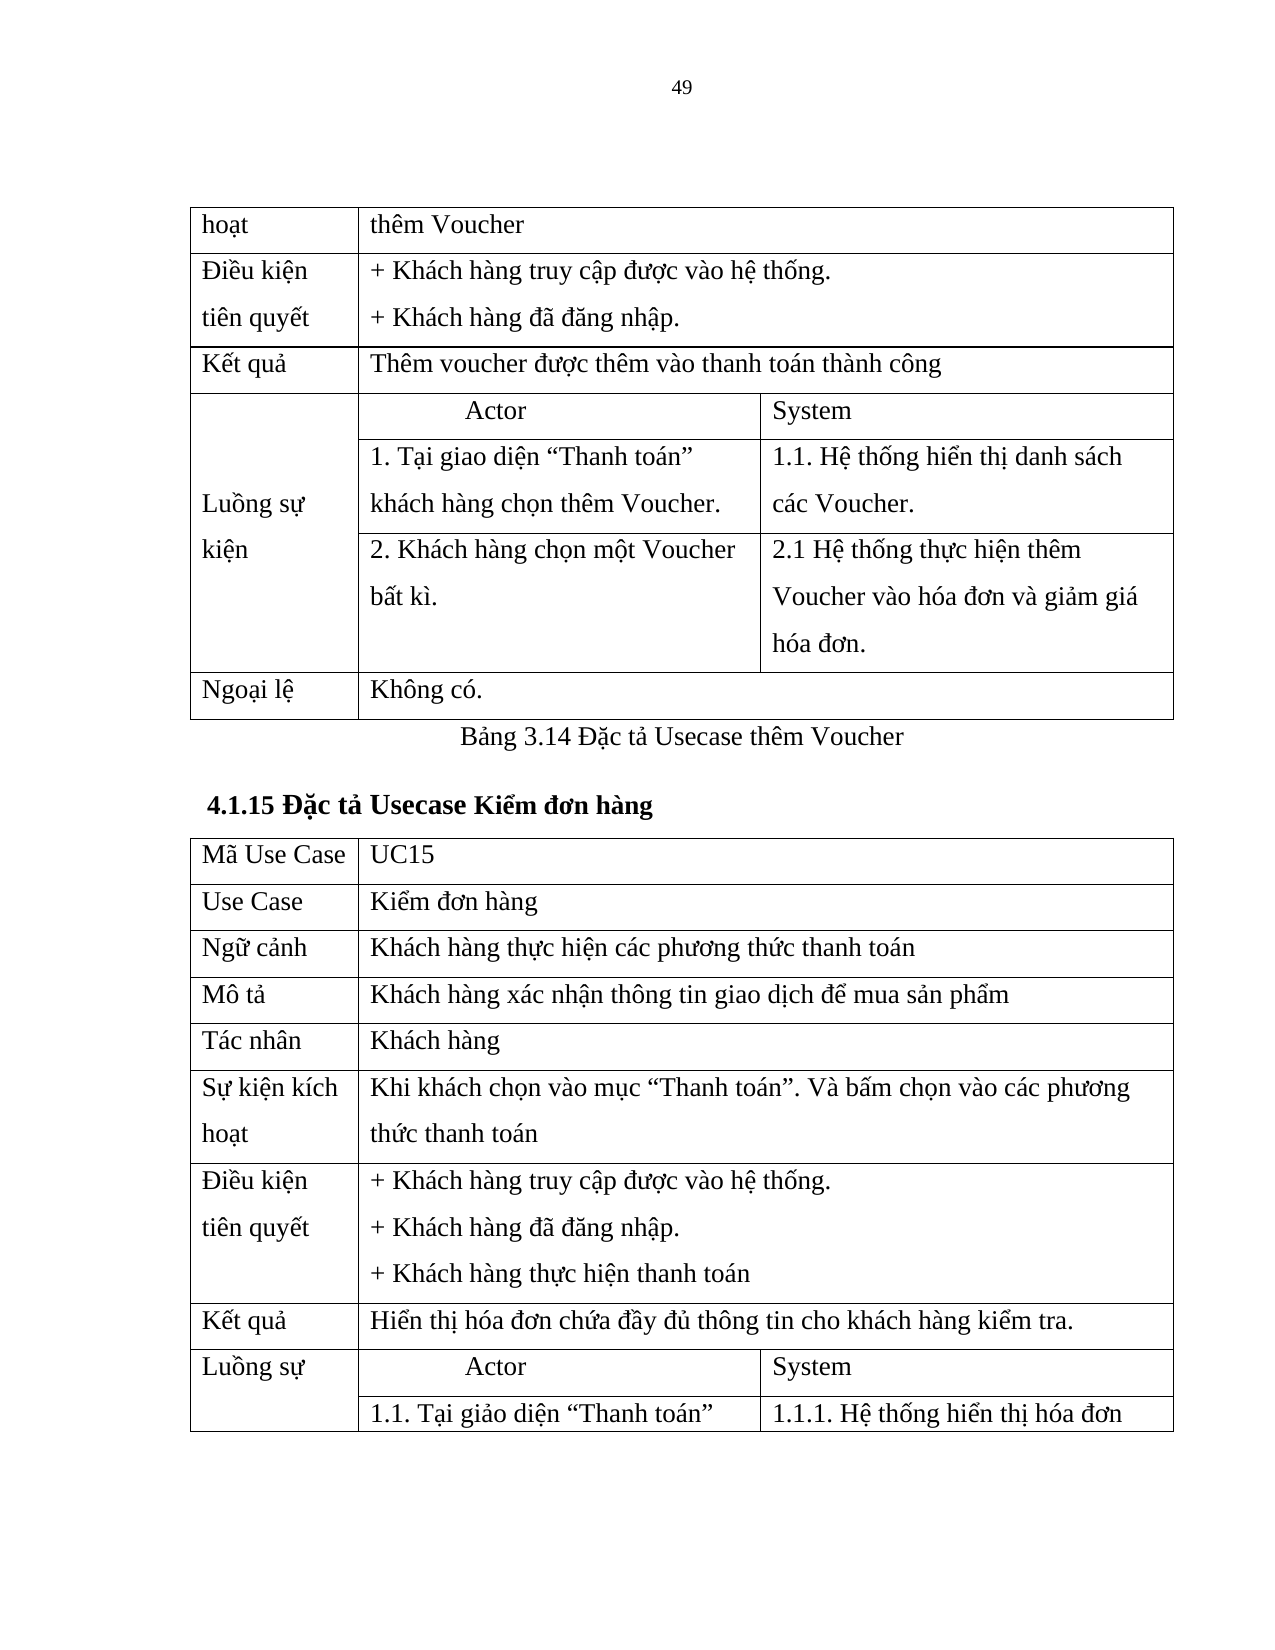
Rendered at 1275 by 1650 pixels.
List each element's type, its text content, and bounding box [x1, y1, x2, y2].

table_cell Ngoại lệ [191, 673, 358, 719]
table_cell Kiểm đơn hàng [359, 885, 1173, 930]
table_cell Sự kiện kích hoạt [191, 208, 358, 253]
subtitle Đặc tả Usecase Kiểm đơn hàng [207, 787, 1157, 821]
table_cell Luồng sự kiện [191, 394, 358, 672]
table_cell 1.1. Hệ thống hiển thị danh sách các Voucher. [761, 440, 1173, 532]
table_cell Hiển thị hóa đơn chứa đầy đủ thông tin cho khách hàng kiểm tra. [359, 1304, 1173, 1349]
table_cell Điều kiện tiên quyết [191, 1164, 358, 1303]
table_cell Kết quả [191, 1304, 358, 1349]
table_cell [359, 1397, 760, 1431]
table_cell Use Case [191, 885, 358, 930]
table_cell System [761, 1350, 1173, 1396]
table_cell Actor [359, 1350, 760, 1396]
table_cell Khách hàng xác nhận thông tin giao dịch để mua sản phẩm [359, 978, 1173, 1023]
table_cell Luồng sự kiện [191, 1350, 358, 1431]
table_cell + Khách hàng truy cập được vào hệ thống. + Khách hàng đã đăng nhập. [359, 254, 1173, 346]
table_cell Khách hàng thực hiện các phương thức thanh toán [359, 931, 1173, 977]
table_cell 2. Khách hàng chọn một Voucher bất kì. [359, 534, 760, 672]
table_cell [359, 208, 1173, 253]
table_cell Khách hàng [359, 1024, 1173, 1070]
table_cell System [761, 394, 1173, 439]
table_cell Tác nhân [191, 1024, 358, 1070]
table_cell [761, 1397, 1173, 1431]
table_cell Điều kiện tiên quyết [191, 254, 358, 346]
table_cell Thêm voucher được thêm vào thanh toán thành công [359, 348, 1173, 393]
table_cell Khi khách chọn vào mục “Thanh toán”. Và bấm chọn vào các phương thức thanh toán [359, 1071, 1173, 1163]
table_cell Actor [359, 394, 760, 439]
text Bảng . Đặc tả Usecase thêm Voucher [207, 720, 1157, 751]
table_cell Sự kiện kích hoạt [191, 1071, 358, 1163]
table_cell Mô tả [191, 978, 358, 1023]
table_header UC15 [359, 839, 1173, 884]
table_cell 2.1 Hệ thống thực hiện thêm Voucher vào hóa đơn và giảm giá hóa đơn. [761, 534, 1173, 672]
table_cell Không có. [359, 673, 1173, 719]
table_cell + Khách hàng truy cập được vào hệ thống. + Khách hàng đã đăng nhập. + Khách hàng thực hiện thanh toán [359, 1164, 1173, 1303]
table_cell Ngữ cảnh [191, 931, 358, 977]
table_header Mã Use Case [191, 839, 358, 884]
table_cell Kết quả [191, 348, 358, 393]
table_cell 1. Tại giao diện “Thanh toán” khách hàng chọn thêm Voucher. [359, 440, 760, 532]
